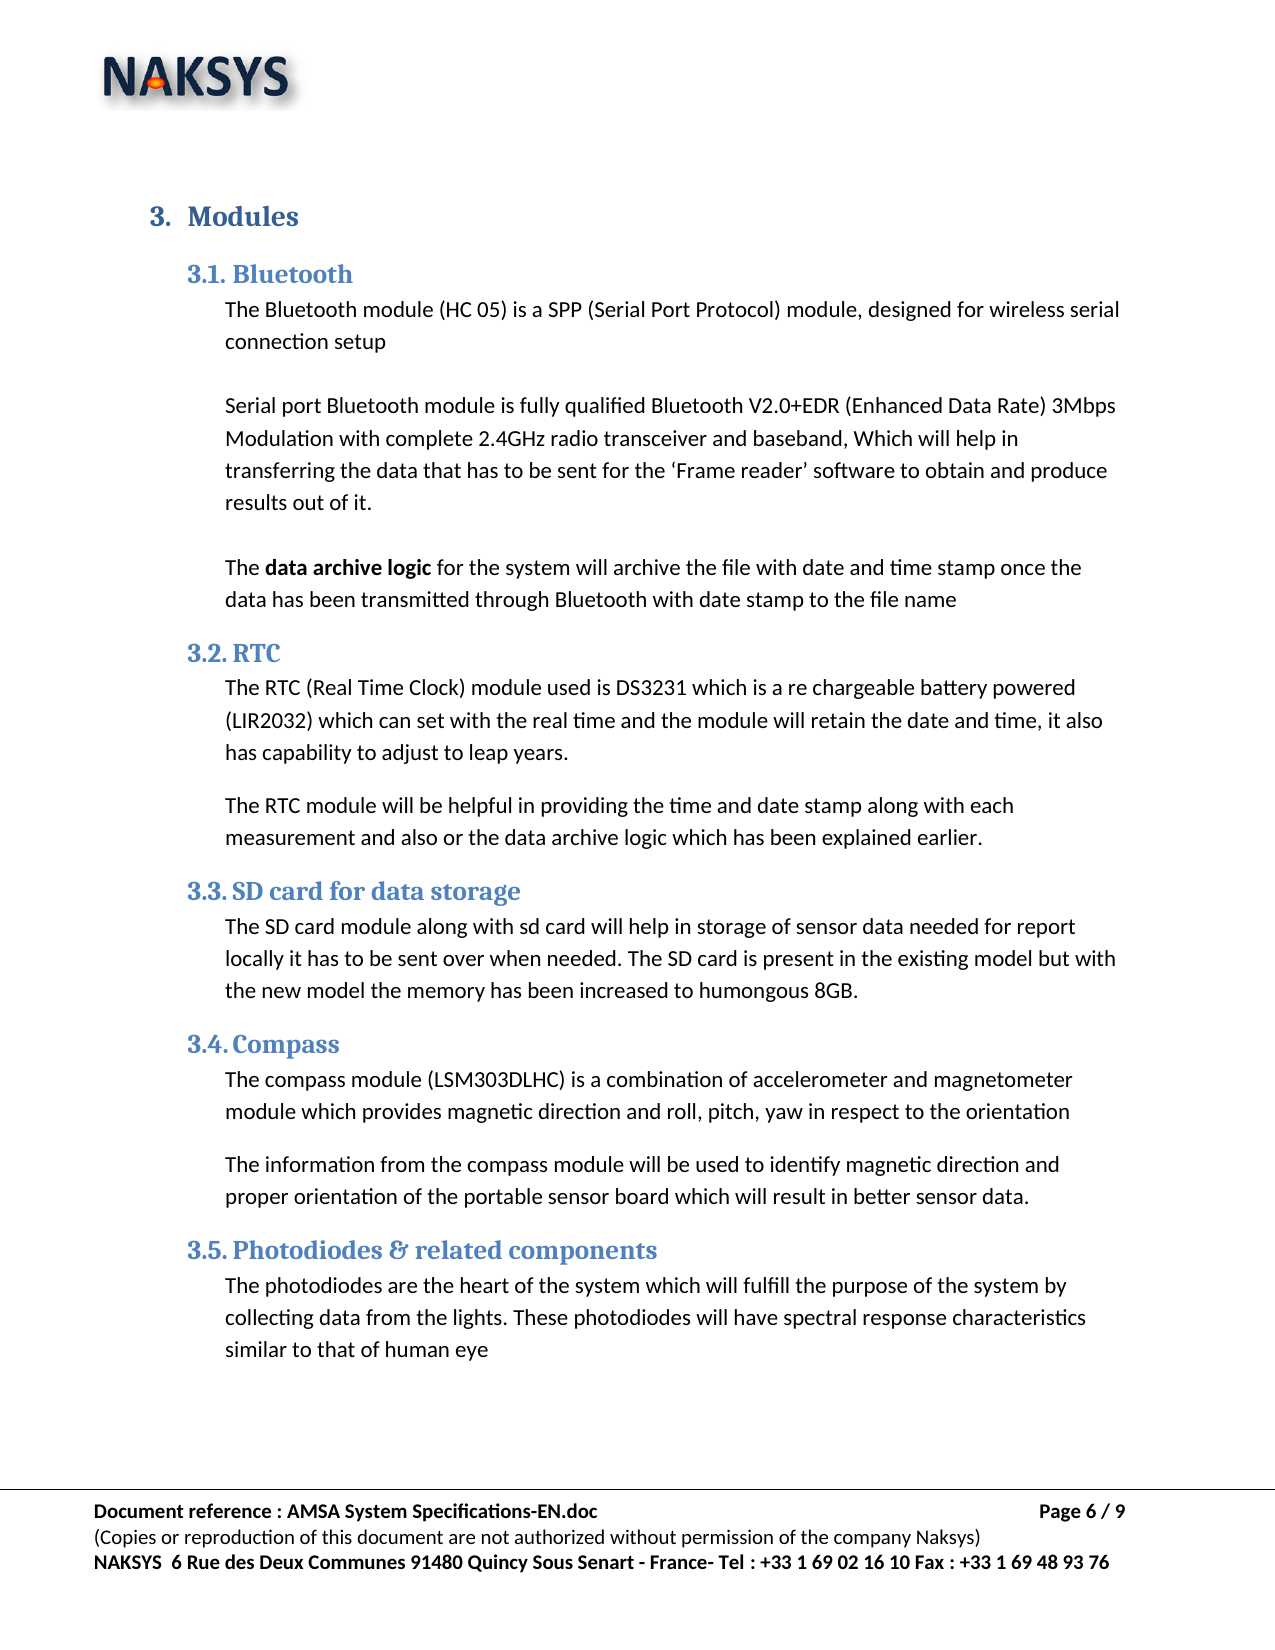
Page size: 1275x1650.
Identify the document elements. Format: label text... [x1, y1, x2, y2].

list The data archive logic for the system will archive the file with date and time stamp once the data has been transmitted through Bluetooth with date stamp to the file name [225, 553, 1125, 613]
text The photodiodes are the heart of the system which will fulfill the purpose of the system by collecting data from the lights. These photodiodes will have spectral response characteristics similar to that of human eye [225, 1271, 1125, 1363]
subtitle SD card for data storage [187, 876, 1125, 907]
text The information from the compass module will be used to identify magnetic direction and proper orientation of the portable sensor board which will result in better sensor data. [225, 1150, 1125, 1210]
list The Bluetooth module (HC 05) is a SPP (Serial Port Protocol) module, designed for wireless serial connection setup [225, 295, 1125, 355]
picture [96, 44, 309, 111]
text The RTC (Real Time Clock) module used is DS3231 which is a re chargeable battery powered (LIR2032) which can set with the real time and the module will retain the date and time, it also has capability to adjust to leap years. [225, 673, 1125, 766]
text The compass module (LSM303DLHC) is a combination of accelerometer and magnetometer module which provides magnetic direction and roll, pitch, yaw in respect to the orientation [225, 1065, 1125, 1125]
text The RTC module will be helpful in providing the time and date stamp along with each measurement and also or the data archive logic which has been explained earlier. [225, 791, 1125, 851]
list Serial port Bluetooth module is fully qualified Bluetooth V2.0+EDR (Enhanced Data Rate) 3Mbps Modulation with complete 2.4GHz radio transceiver and baseband, Which will help in transferring the data that has to be sent for the ‘Frame reader’ software to obtain and produce results out of it. [225, 392, 1125, 516]
subtitle Bluetooth [187, 259, 1125, 291]
text The SD card module along with sd card will help in storage of sensor data needed for report locally it has to be sent over when needed. The SD card is present in the existing model but with the new model the memory has been increased to humongous 8GB. [225, 912, 1125, 1004]
subtitle Compass [187, 1029, 1125, 1060]
subtitle Photodiodes & related components [187, 1235, 1125, 1267]
subtitle RTC [187, 638, 1125, 669]
subtitle Modules [150, 200, 1125, 233]
